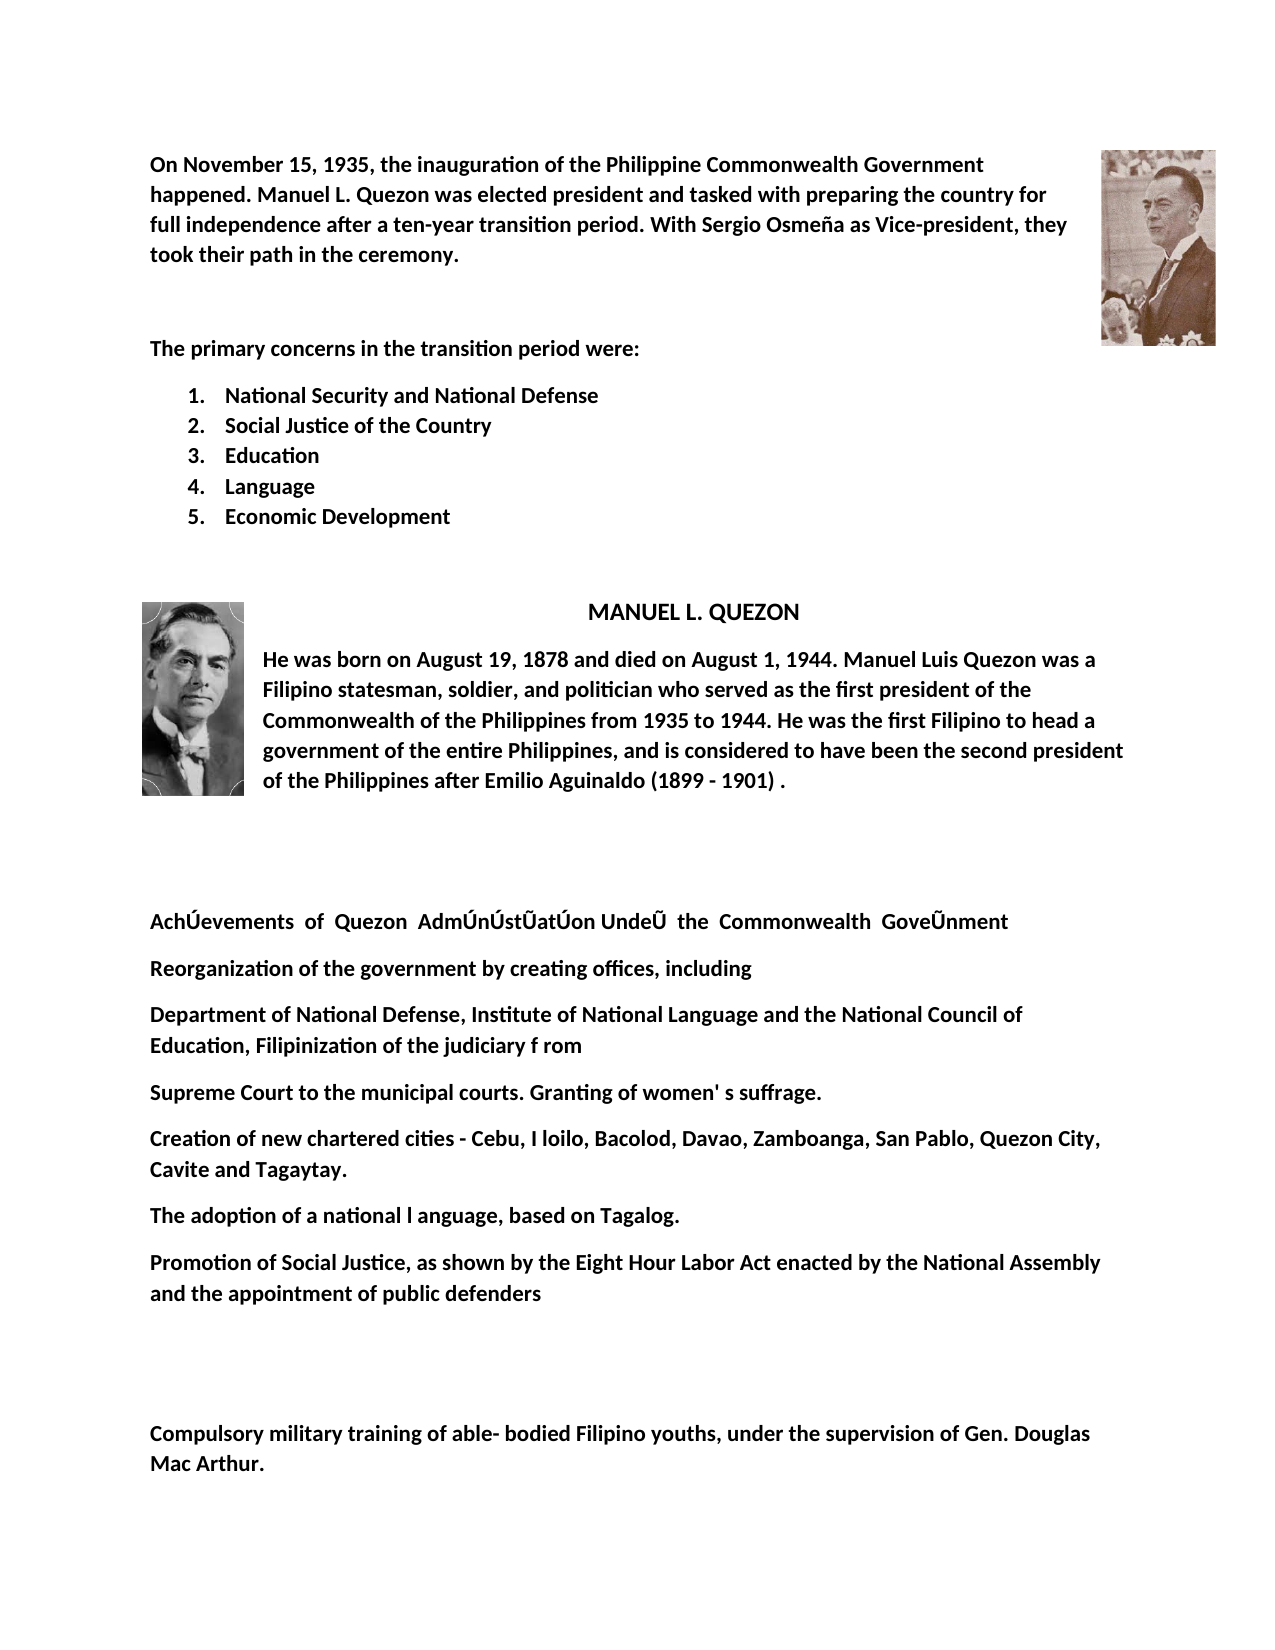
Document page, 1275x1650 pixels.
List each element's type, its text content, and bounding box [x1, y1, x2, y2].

text The primary concerns in the transition period were: [150, 334, 1125, 362]
list Economic Development [187, 502, 1125, 530]
list Social Justice of the Country [187, 411, 1125, 439]
text The adoption of a national l anguage, based on Tagalog. [150, 1202, 1125, 1230]
text Creation of new chartered cities - Cebu, I loilo, Bacolod, Davao, Zamboanga, San Pablo, Quezon City, Cavite and Tagaytay. [150, 1124, 1125, 1183]
text Reorganization of the government by creating offices, including [150, 954, 1125, 982]
list Education [187, 442, 1125, 470]
text AchÚevements of Quezon AdmÚnÚstŨatÚon UndeŨ the Commonwealth GoveŨnment [150, 907, 1125, 935]
text Supreme Court to the municipal courts. Granting of women' s suffrage. [150, 1078, 1125, 1106]
text He was born on August 19, 1878 and died on August 1, 1944. Manuel Luis Quezon was a Filipino statesman, soldier, and politician who served as the first president of the Commonwealth of the Philippines from 1935 to 1944. He was the first Filipino to head a government of the entire Philippines, and is considered to have been the second president of the Philippines after Emilio Aguinaldo (1899 - 1901) . [150, 645, 1125, 794]
picture [140, 602, 244, 793]
text MANUEL L. QUEZON [150, 596, 1125, 626]
text Department of National Defense, Institute of National Language and the National Council of Education, Filipinization of the judiciary f rom [150, 1001, 1125, 1059]
text Promotion of Social Justice, as shown by the Eight Hour Labor Act enacted by the National Assembly and the appointment of public defenders [150, 1248, 1125, 1307]
list National Security and National Defense [187, 381, 1125, 409]
list Language [187, 472, 1125, 500]
text Compulsory military training of able- bodied Filipino youths, under the supervision of Gen. Douglas Mac Arthur. [150, 1419, 1125, 1478]
picture [1100, 150, 1216, 344]
text On November 15, 1935, the inauguration of the Philippine Commonwealth Government happened. Manuel L. Quezon was elected president and tasked with preparing the country for full independence after a ten-year transition period. With Sergio Osmeña as Vice-president, they took their path in the ceremony. [150, 150, 1100, 269]
